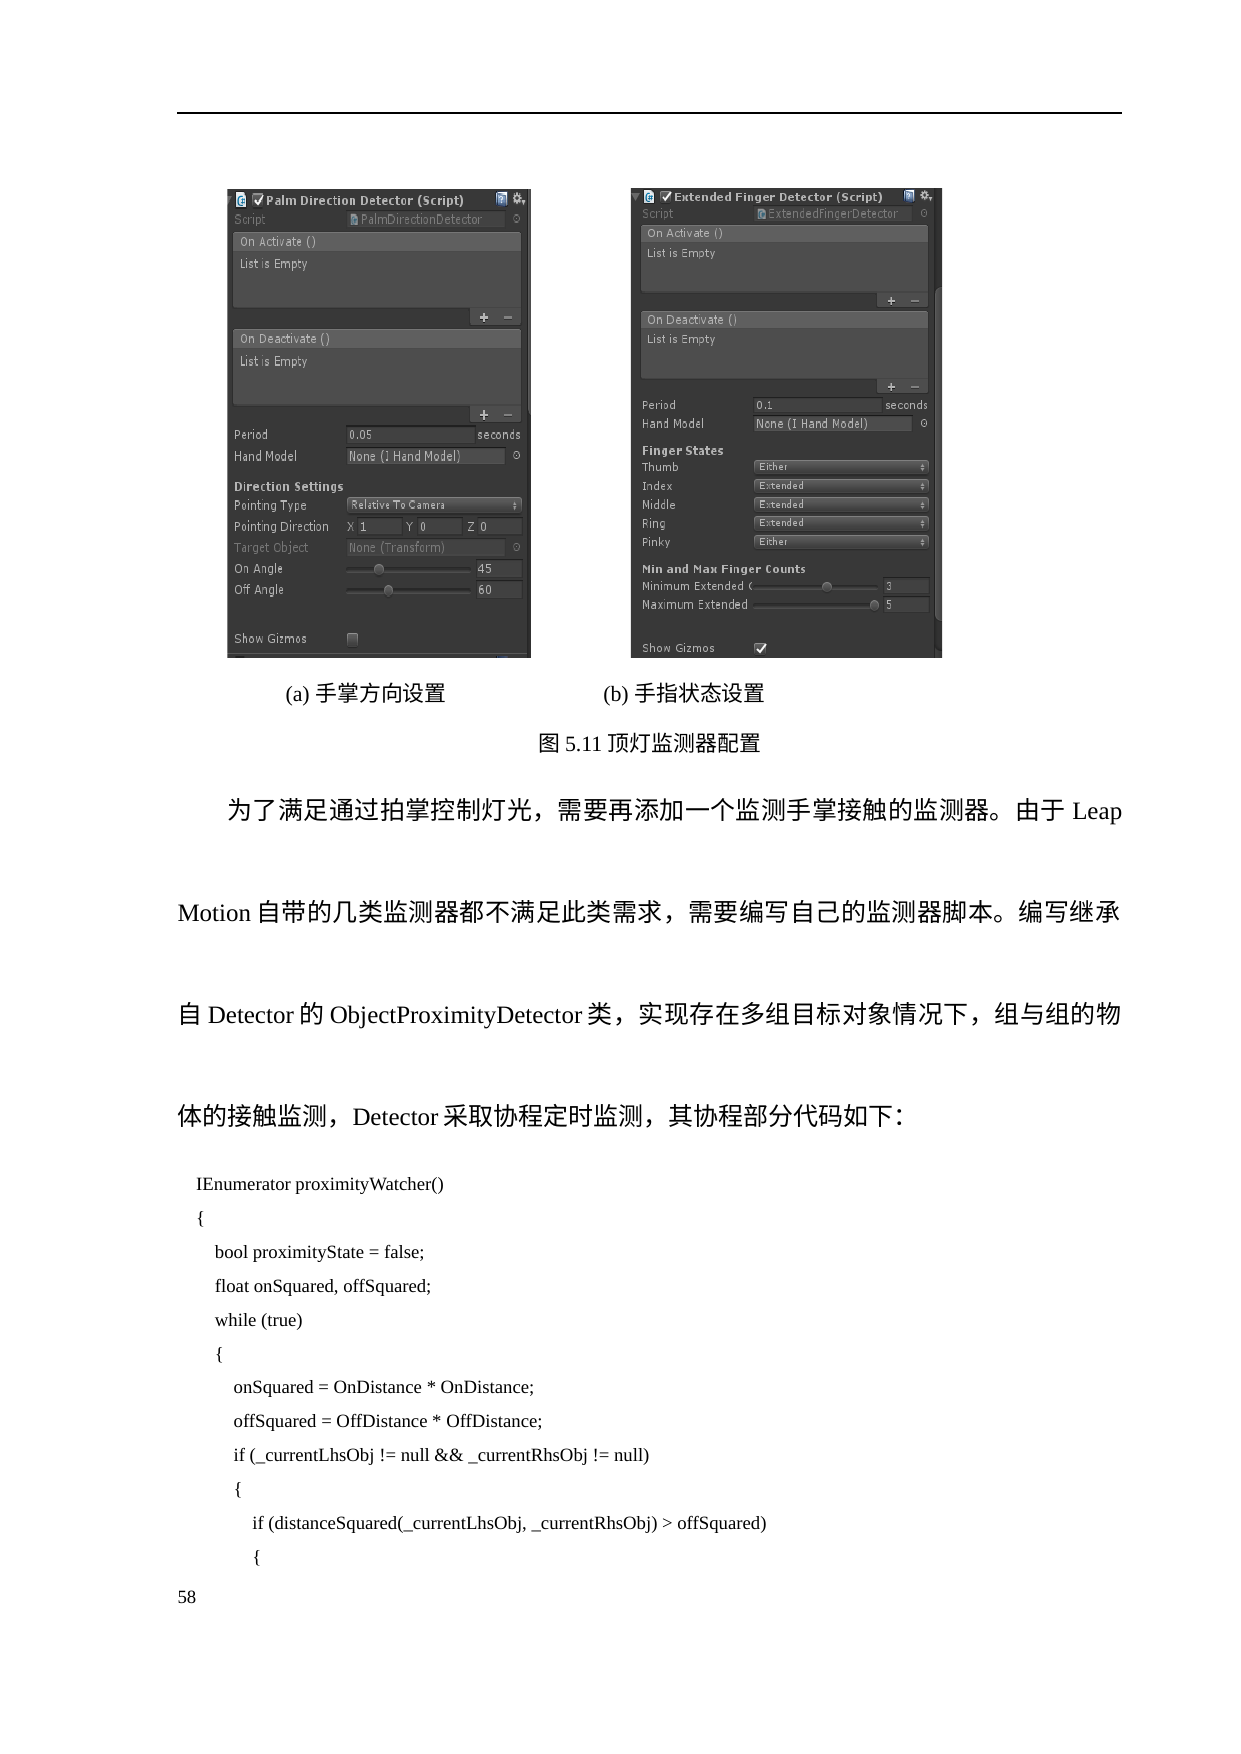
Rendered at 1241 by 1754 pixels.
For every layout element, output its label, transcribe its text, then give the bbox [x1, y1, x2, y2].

text offSquared = OffDistance * OffDistance; [177, 1404, 1122, 1438]
text { [177, 1540, 1122, 1574]
picture [630, 188, 943, 658]
text 图5.11 顶灯监测器配置 [177, 725, 1122, 759]
text bool proximityState = false; [177, 1234, 1122, 1268]
text (a) 手掌方向设置 (b) 手指状态设置 [177, 675, 1122, 709]
text { [177, 1200, 1122, 1234]
text { [177, 1472, 1122, 1506]
text { [177, 1336, 1122, 1370]
picture [227, 189, 531, 658]
text onSquared = OnDistance * OnDistance; [177, 1370, 1122, 1404]
text while (true) [177, 1302, 1122, 1336]
text 为了满足通过拍掌控制灯光，需要再添加一个监测手掌接触的监测器。由于Leap Motion自带的几类监测器都不满足此类需求，需要编写自己的监测器脚本。编写继承自Detector的ObjectProximityDetector类，实现存在多组目标对象情况下，组与组的物体的接触监测，Detector采取协程定时监测，其协程部分代码如下： [177, 775, 1122, 1148]
text if (distanceSquared(_currentLhsObj, _currentRhsObj) > offSquared) [177, 1506, 1122, 1540]
text IEnumerator proximityWatcher() [177, 1166, 1122, 1200]
text if (_currentLhsObj != null && _currentRhsObj != null) [177, 1438, 1122, 1472]
text float onSquared, offSquared; [177, 1268, 1122, 1302]
